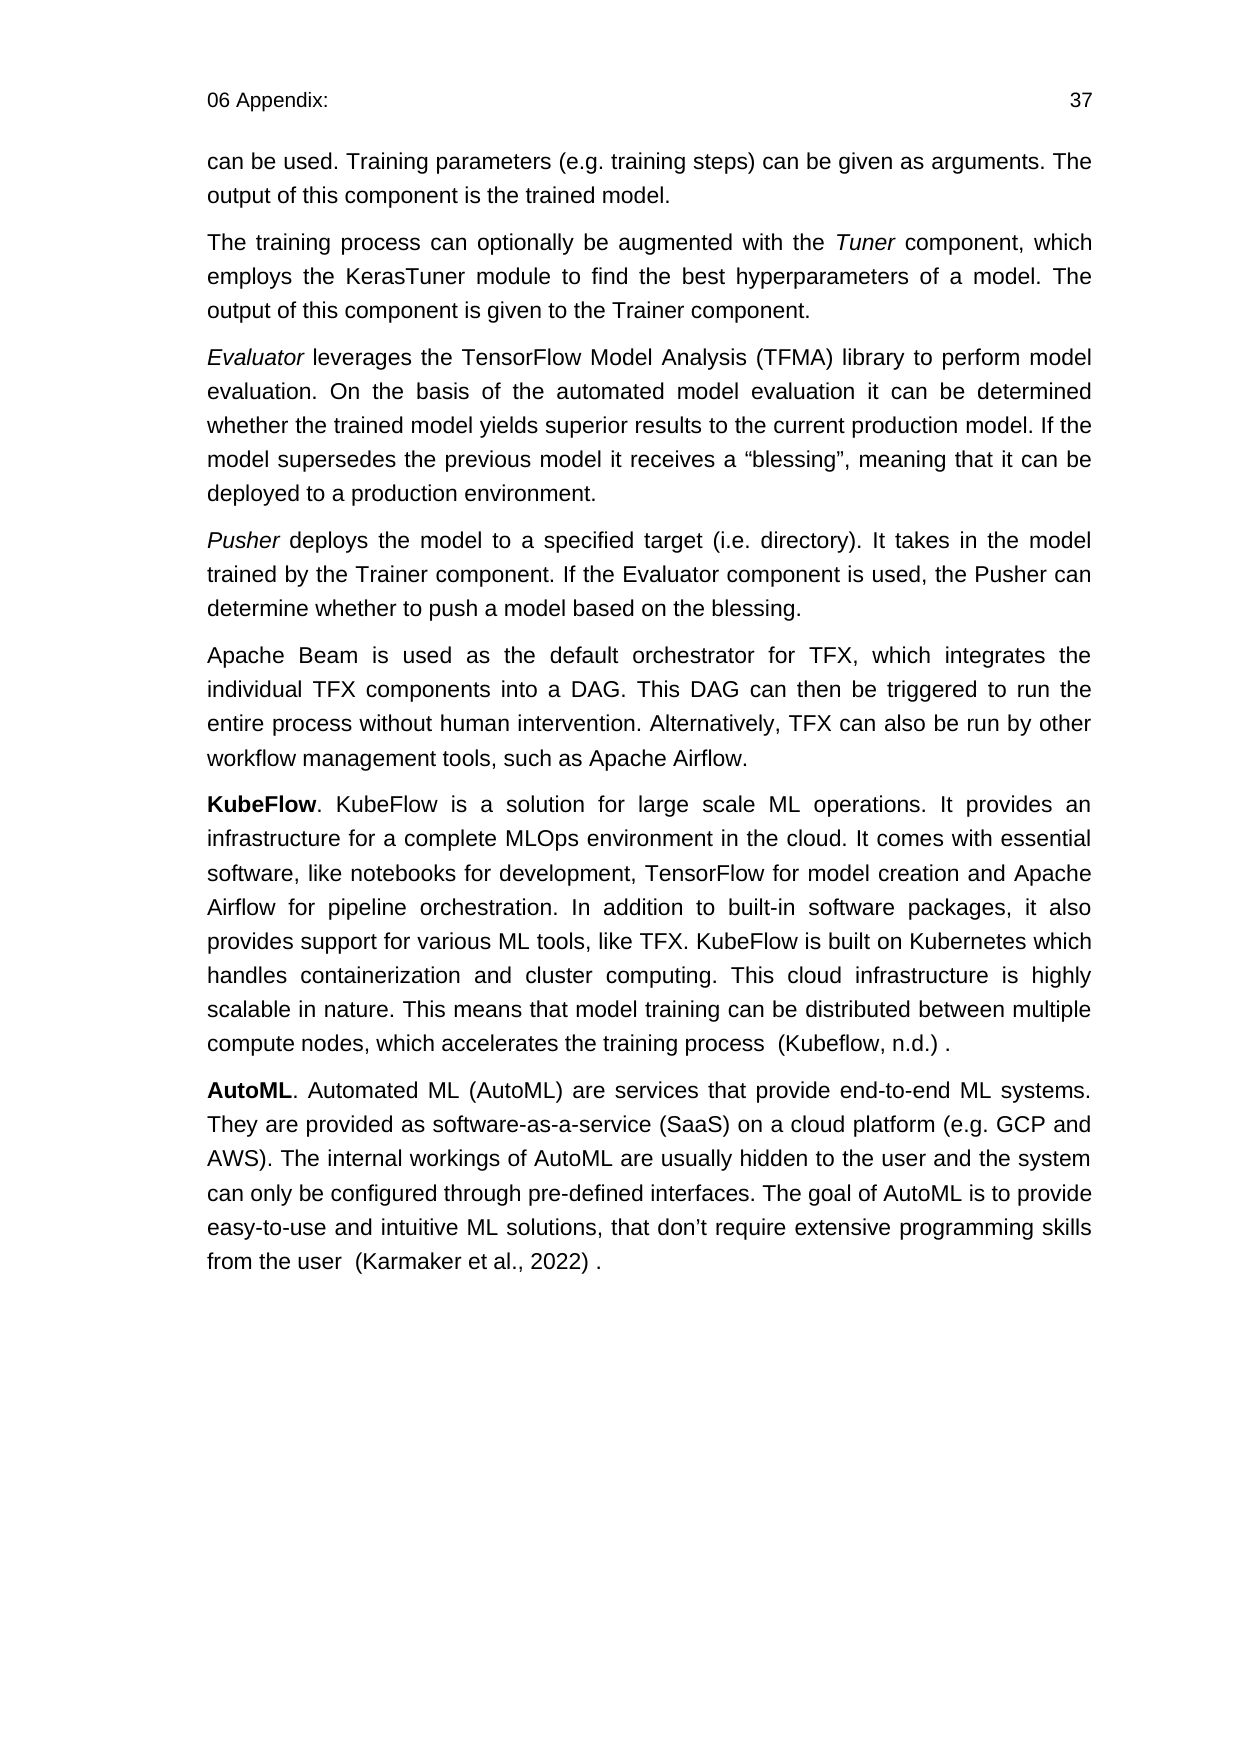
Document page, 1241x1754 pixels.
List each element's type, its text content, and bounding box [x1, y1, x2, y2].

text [207, 148, 1092, 208]
text Pusher deploys the model to a specified target (i.e. directory). It takes in the model trained by the Trainer component. If the Evaluator component is used, the Pusher can determine whether to push a model based on the blessing. [207, 527, 1092, 622]
text Apache Beam is used as the default orchestrator for TFX, which integrates the individual TFX components into a DAG. This DAG can then be triggered to run the entire process without human intervention. Alternatively, TFX can also be run by other workflow management tools, such as Apache Airflow. [207, 642, 1092, 771]
text The training process can optionally be augmented with the Tuner component, which employs the KerasTuner module to find the best hyperparameters of a model. The output of this component is given to the Trainer component. [207, 229, 1092, 323]
text KubeFlow. KubeFlow is a solution for large scale ML operations. It provides an infrastructure for a complete MLOps environment in the cloud. It comes with essential software, like notebooks for development, TensorFlow for model creation and Apache Airflow for pipeline orchestration. In addition to built-in software packages, it also provides support for various ML tools, like TFX. KubeFlow is built on Kubernetes which handles containerization and cluster computing. This cloud infrastructure is highly scalable in nature. This means that model training can be distributed between multiple compute nodes, which accelerates the training process . [207, 791, 1092, 1057]
text AutoML. Automated ML (AutoML) are services that provide end-to-end ML systems. They are provided as software-as-a-service (SaaS) on a cloud platform (e.g. GCP and AWS). The internal workings of AutoML are usually hidden to the user and the system can only be configured through pre-defined interfaces. The goal of AutoML is to provide easy-to-use and intuitive ML solutions, that don’t require extensive programming skills from the user . [207, 1077, 1092, 1274]
text Evaluator leverages the TensorFlow Model Analysis (TFMA) library to perform model evaluation. On the basis of the automated model evaluation it can be determined whether the trained model yields superior results to the current production model. If the model supersedes the previous model it receives a “blessing”, meaning that it can be deployed to a production environment. [207, 344, 1092, 507]
